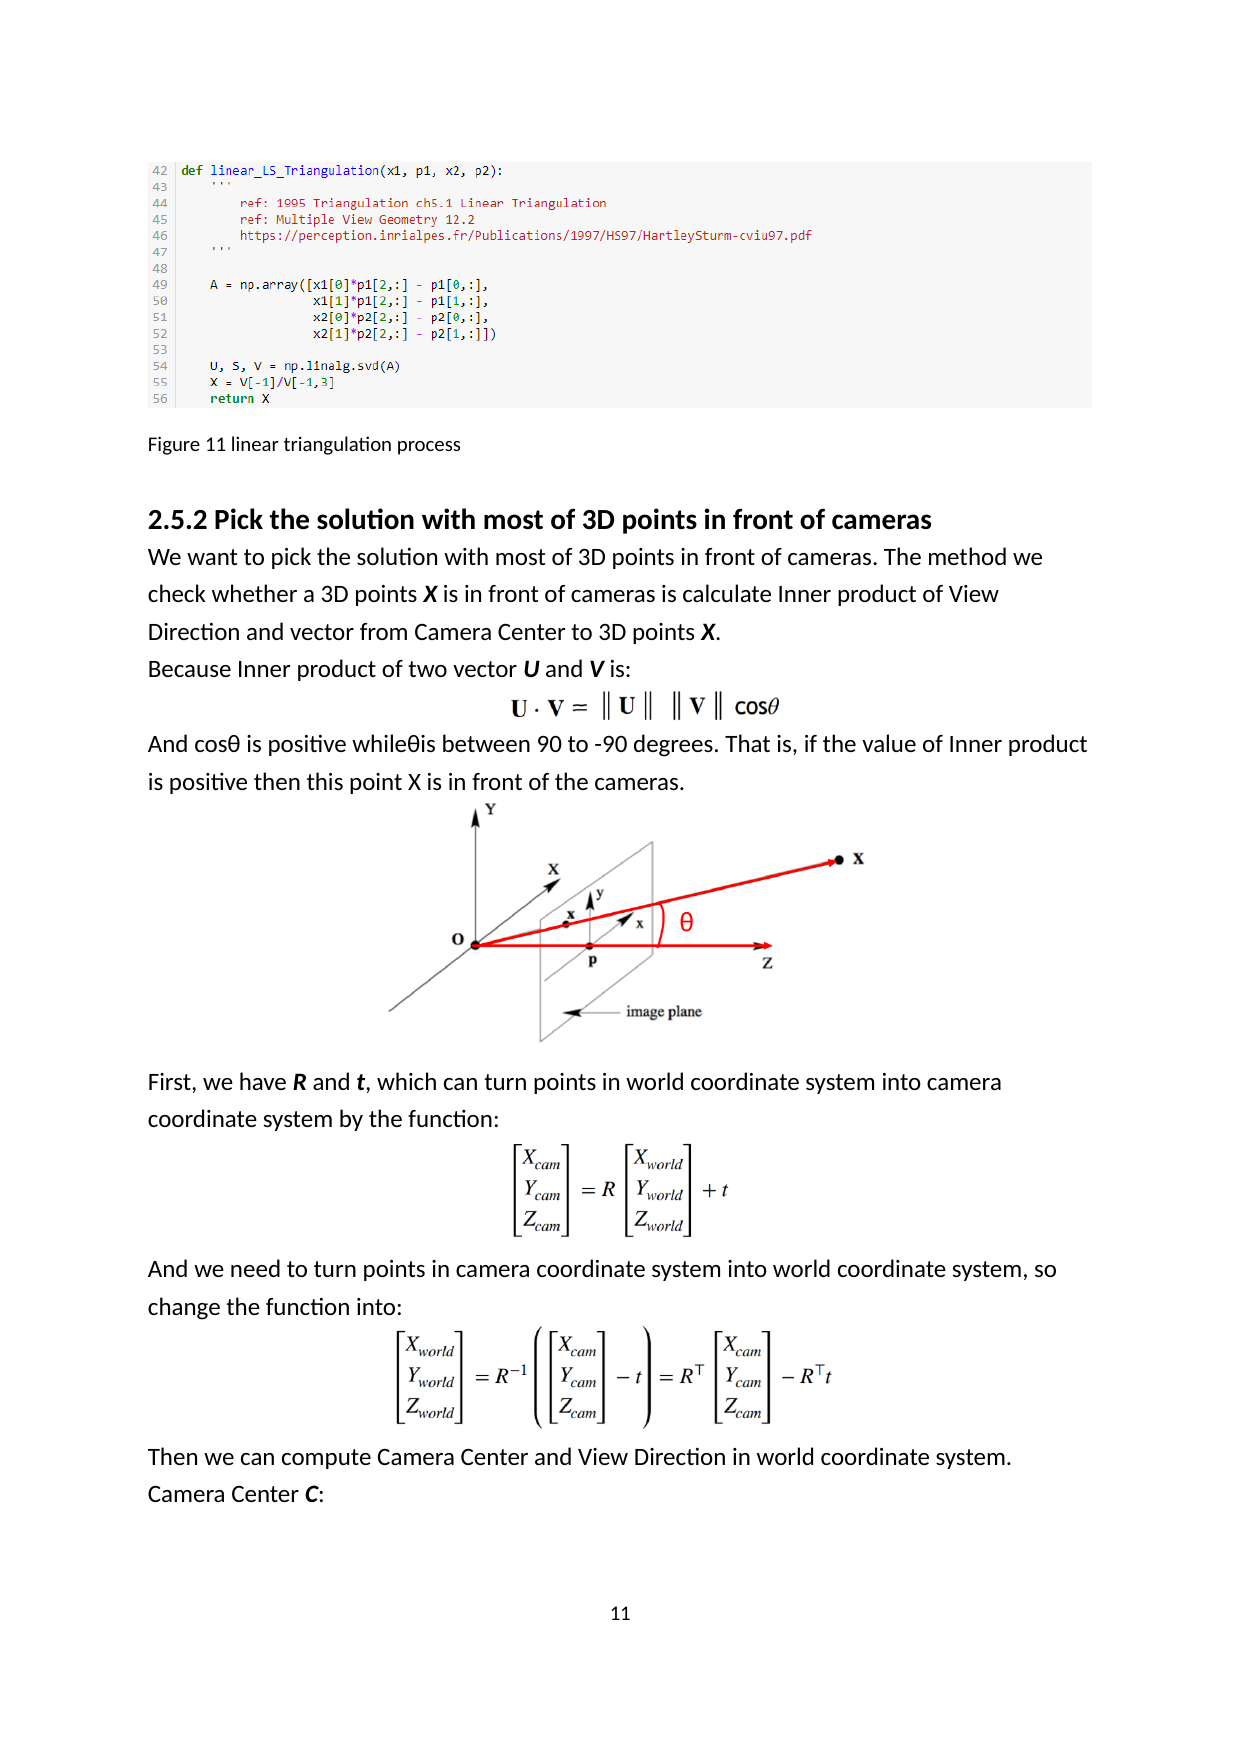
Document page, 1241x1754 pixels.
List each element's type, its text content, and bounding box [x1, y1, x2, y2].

text Then we can compute Camera Center and View Direction in world coordinate system. [148, 1437, 1092, 1475]
text First, we have R and t, which can turn points in world coordinate system into camera coordinate system by the function: [148, 1062, 1092, 1137]
text Camera Center C: [148, 1475, 1092, 1512]
picture [390, 1325, 850, 1431]
text And we need to turn points in camera coordinate system into world coordinate system, so change the function into: [148, 1250, 1092, 1325]
picture [147, 162, 1093, 408]
picture [509, 1137, 731, 1244]
text Figure 11 linear triangulation process [148, 425, 1092, 462]
text Because Inner product of two vector U and V is: [148, 650, 1092, 687]
picture [375, 800, 865, 1044]
text We want to pick the solution with most of 3D points in front of cameras. The method we check whether a 3D points X is in front of cameras is calculate Inner product of View Direction and vector from Camera Center to 3D points X. [148, 537, 1092, 650]
text 2.5.2 Pick the solution with most of 3D points in front of cameras [148, 500, 1092, 537]
picture [511, 687, 780, 724]
text And cosθ is positive whileθis between 90 to -90 degrees. That is, if the value of Inner product is positive then this point X is in front of the cameras. [148, 725, 1092, 800]
